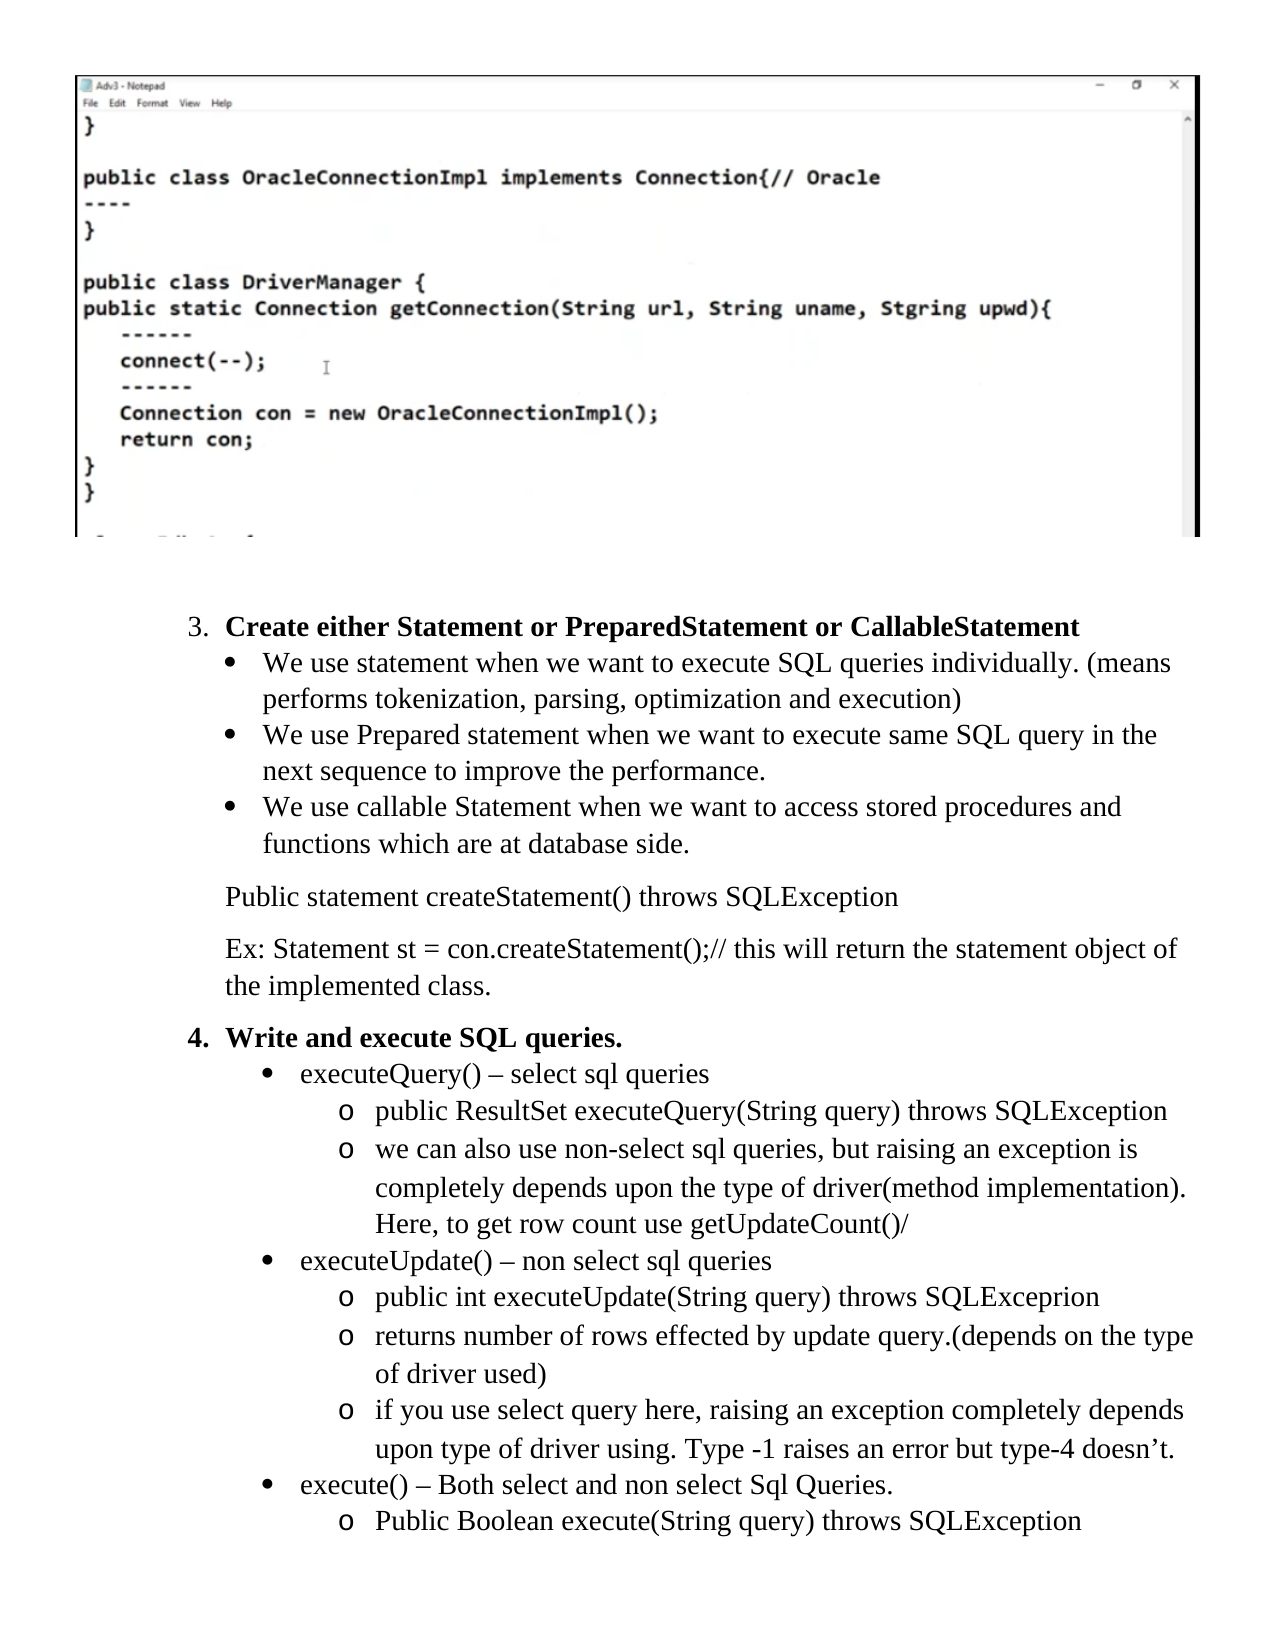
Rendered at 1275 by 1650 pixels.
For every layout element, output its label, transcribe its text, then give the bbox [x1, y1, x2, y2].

list we can also use non-select sql queries, but raising an exception is completely depends upon the type of driver(method implementation). Here, to get row count use getUpdateCount()/ [337, 1132, 1200, 1240]
list executeQuery() – select sql queries [262, 1057, 1200, 1090]
text Ex: Statement st = con.createStatement();// this will return the statement object of the implemented class. [225, 931, 1200, 1001]
list Create either Statement or PreparedStatement or CallableStatement [187, 609, 1200, 642]
list if you use select query here, raising an exception completely depends upon type of driver using. Type -1 raises an error but type-4 doesn’t. [337, 1392, 1200, 1465]
list public ResultSet executeQuery(String query) throws SQLException [337, 1093, 1200, 1129]
text Public statement createStatement() throws SQLException [225, 879, 1200, 912]
list We use statement when we want to execute SQL queries individually. (means performs tokenization, parsing, optimization and execution) [225, 645, 1200, 714]
picture [75, 75, 1200, 537]
list execute() – Both select and non select Sql Queries. [262, 1467, 1200, 1501]
list executeUpdate() – non select sql queries [262, 1243, 1200, 1276]
list Write and execute SQL queries. [187, 1020, 1200, 1054]
list public int executeUpdate(String query) throws SQLExceprion [337, 1279, 1200, 1315]
list returns number of rows effected by update query.(depends on the type of driver used) [337, 1318, 1200, 1390]
list We use Prepared statement when we want to execute same SQL query in the next sequence to improve the performance. [225, 717, 1200, 787]
list We use callable Statement when we want to access stored procedures and functions which are at database side. [225, 789, 1200, 859]
list Public Boolean execute(String query) throws SQLException [337, 1503, 1200, 1539]
